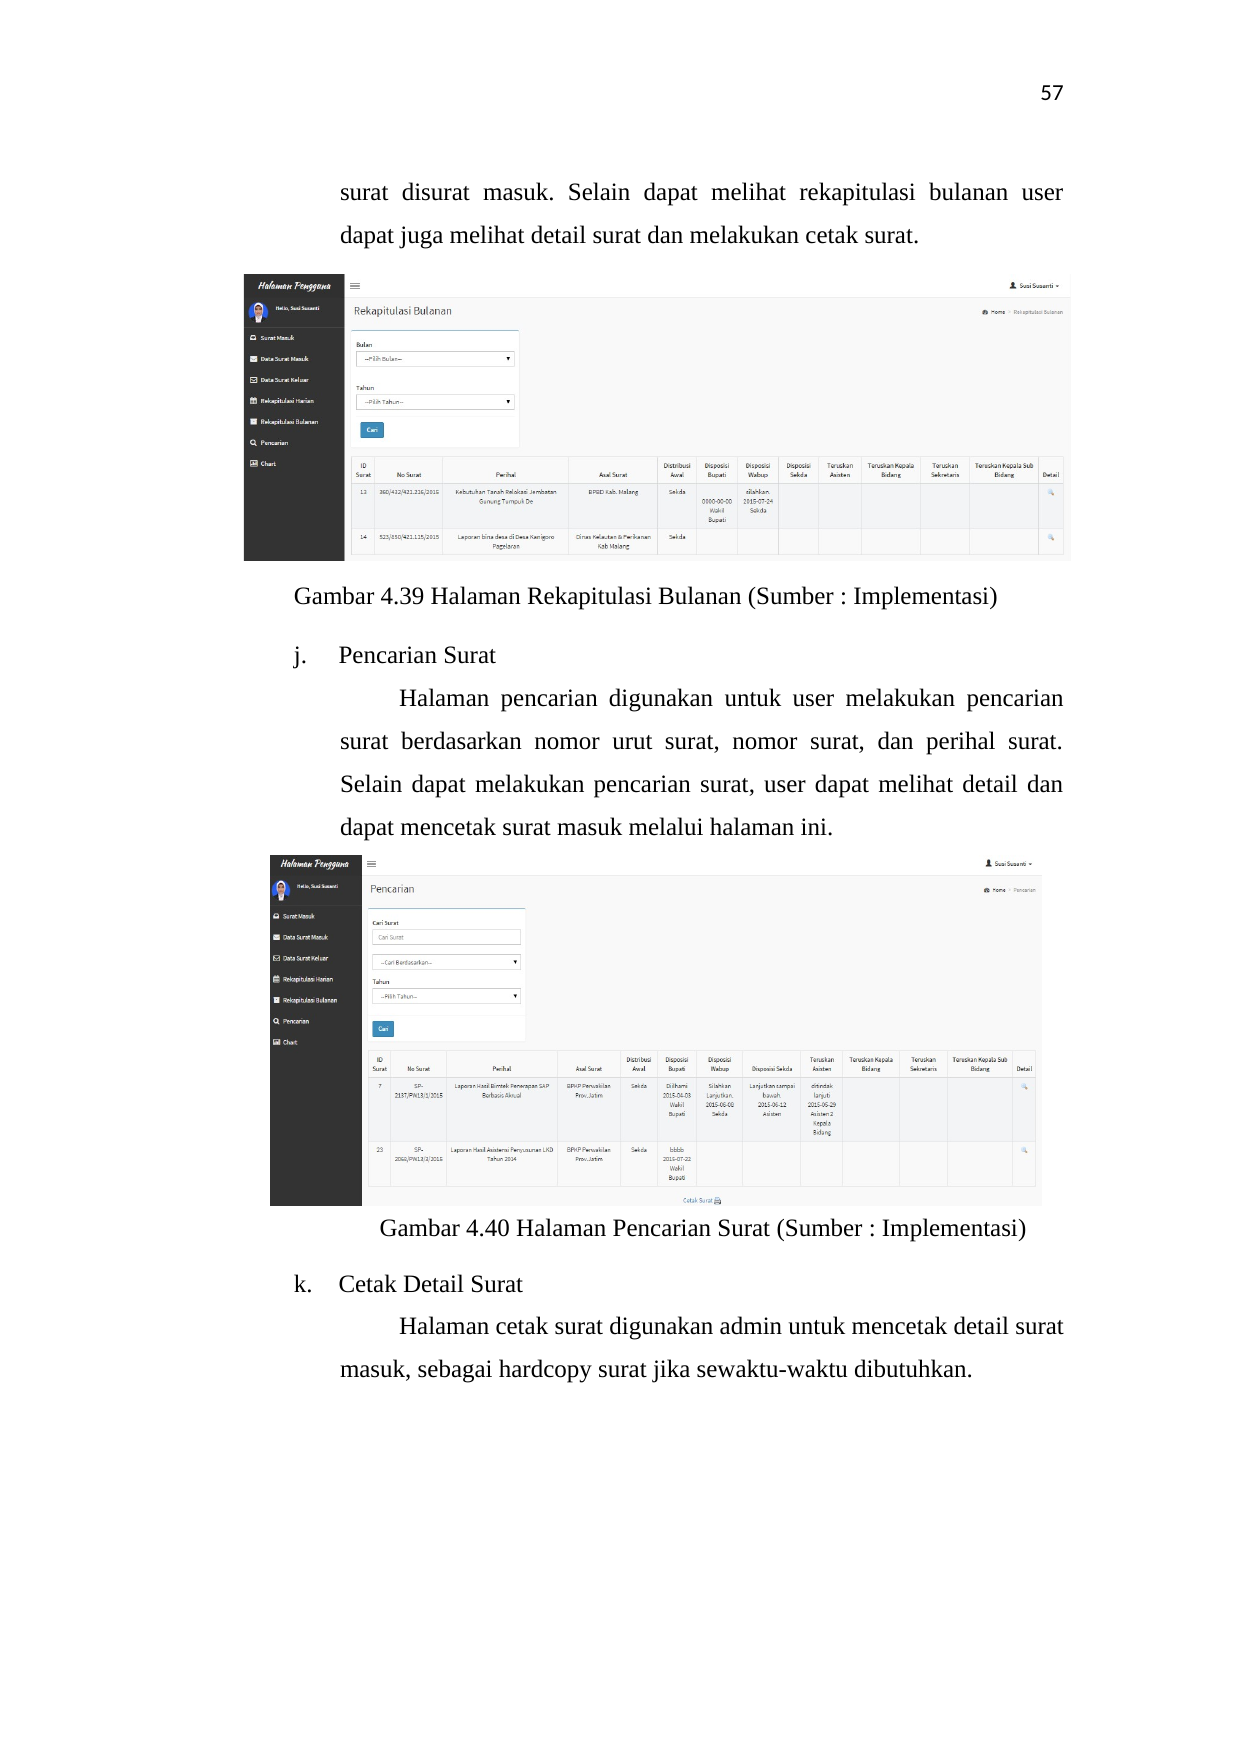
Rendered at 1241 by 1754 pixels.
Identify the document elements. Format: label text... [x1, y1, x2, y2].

text Halaman pencarian digunakan untuk user melakukan pencarian surat berdasarkan nomor urut surat, nomor surat, dan perihal surat. Selain dapat melakukan pencarian surat, user dapat melihat detail dan dapat mencetak surat masuk melalui halaman ini. [340, 683, 1064, 841]
list Cetak Detail Surat [294, 1269, 1064, 1297]
text Gambar 4.40 Halaman Pencarian Surat (Sumber : Implementasi) [273, 1213, 1064, 1242]
text Gambar 4.39 Halaman Rekapitulasi Bulanan (Sumber : Implementasi) [294, 581, 1064, 609]
picture [270, 855, 1042, 1206]
list Pencarian Surat [294, 640, 1064, 669]
picture [243, 274, 1071, 561]
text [340, 177, 1064, 249]
text Halaman cetak surat digunakan admin untuk mencetak detail surat masuk, sebagai hardcopy surat jika sewaktu-waktu dibutuhkan. [340, 1311, 1064, 1383]
